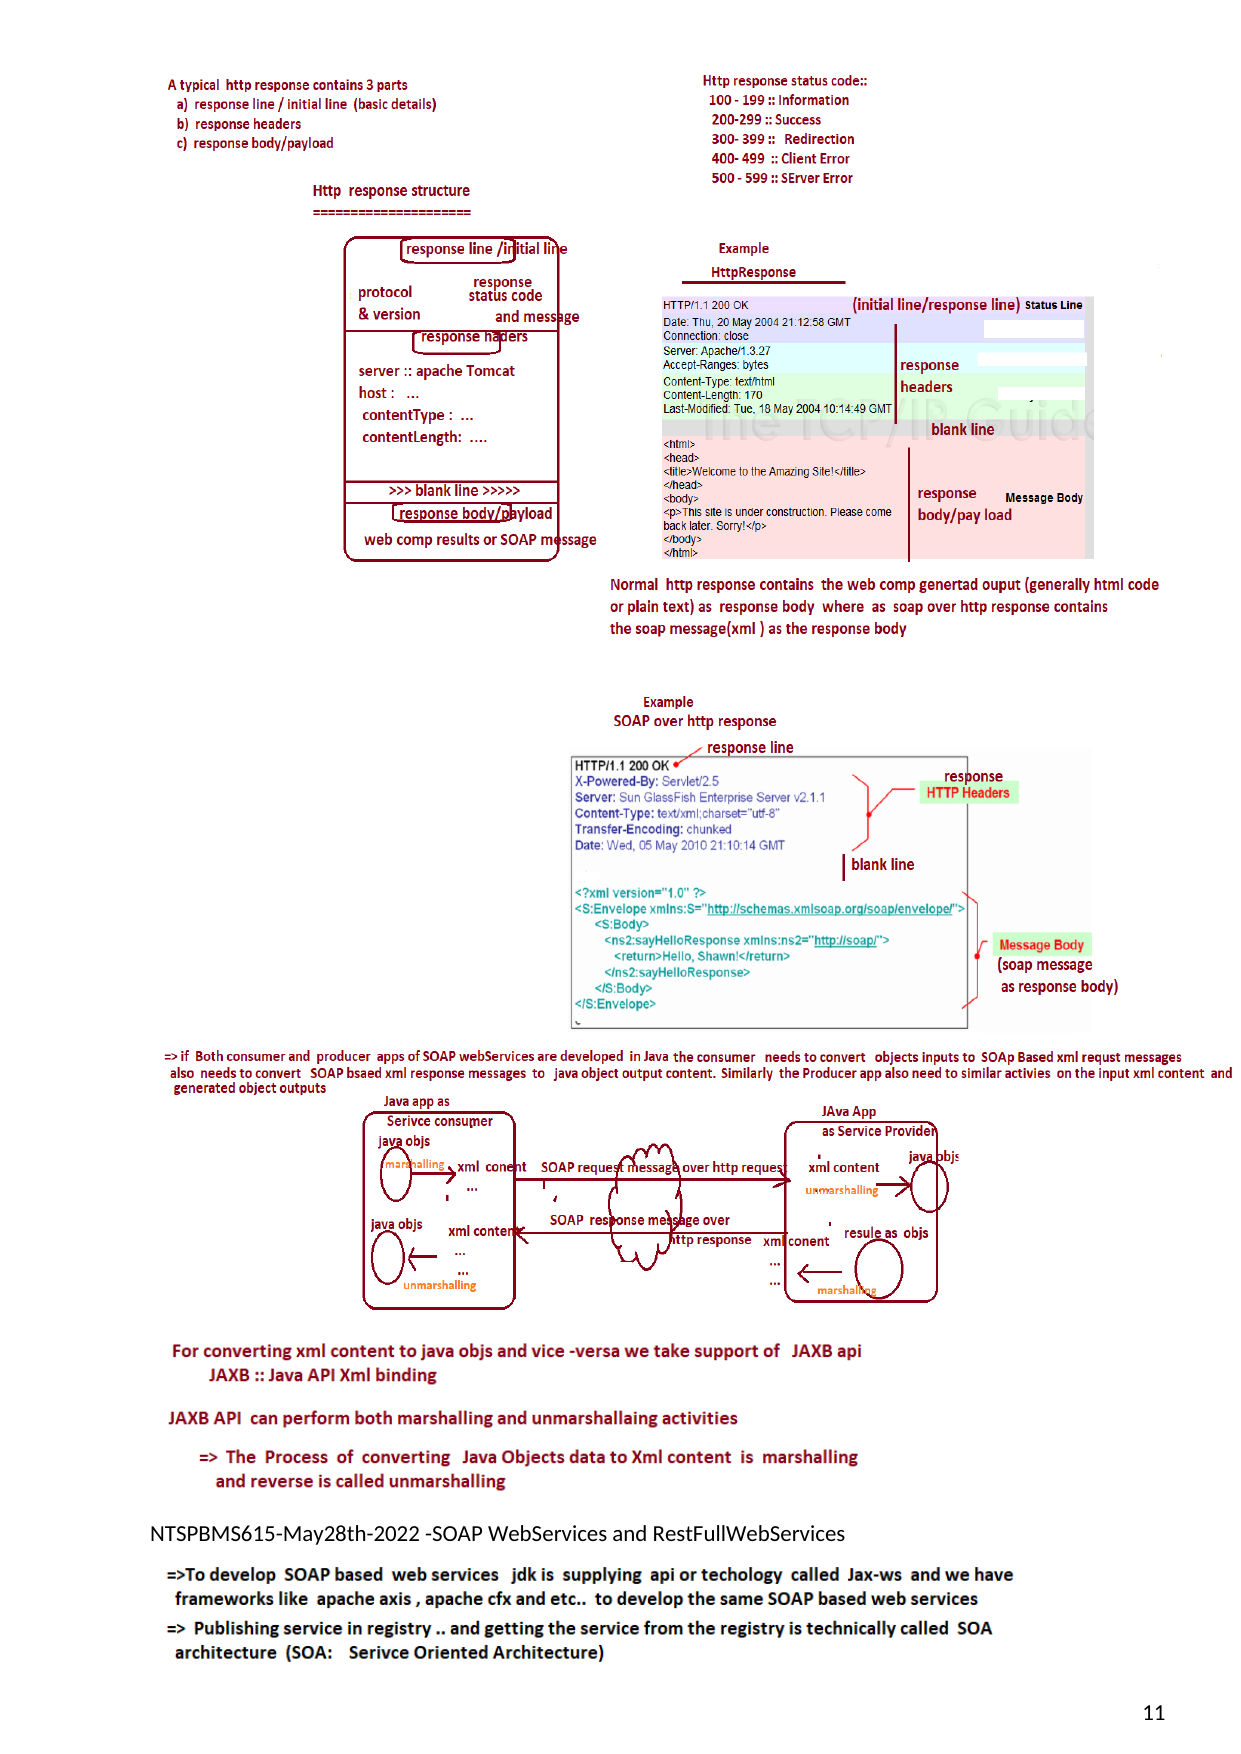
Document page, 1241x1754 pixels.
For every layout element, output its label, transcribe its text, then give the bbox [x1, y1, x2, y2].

picture [150, 1334, 883, 1501]
picture [150, 1565, 1047, 1665]
text NTSPBMS615-May28th-2022 -SOAP WebServices and RestFullWebServices [150, 1519, 1165, 1547]
picture [150, 75, 1241, 1316]
